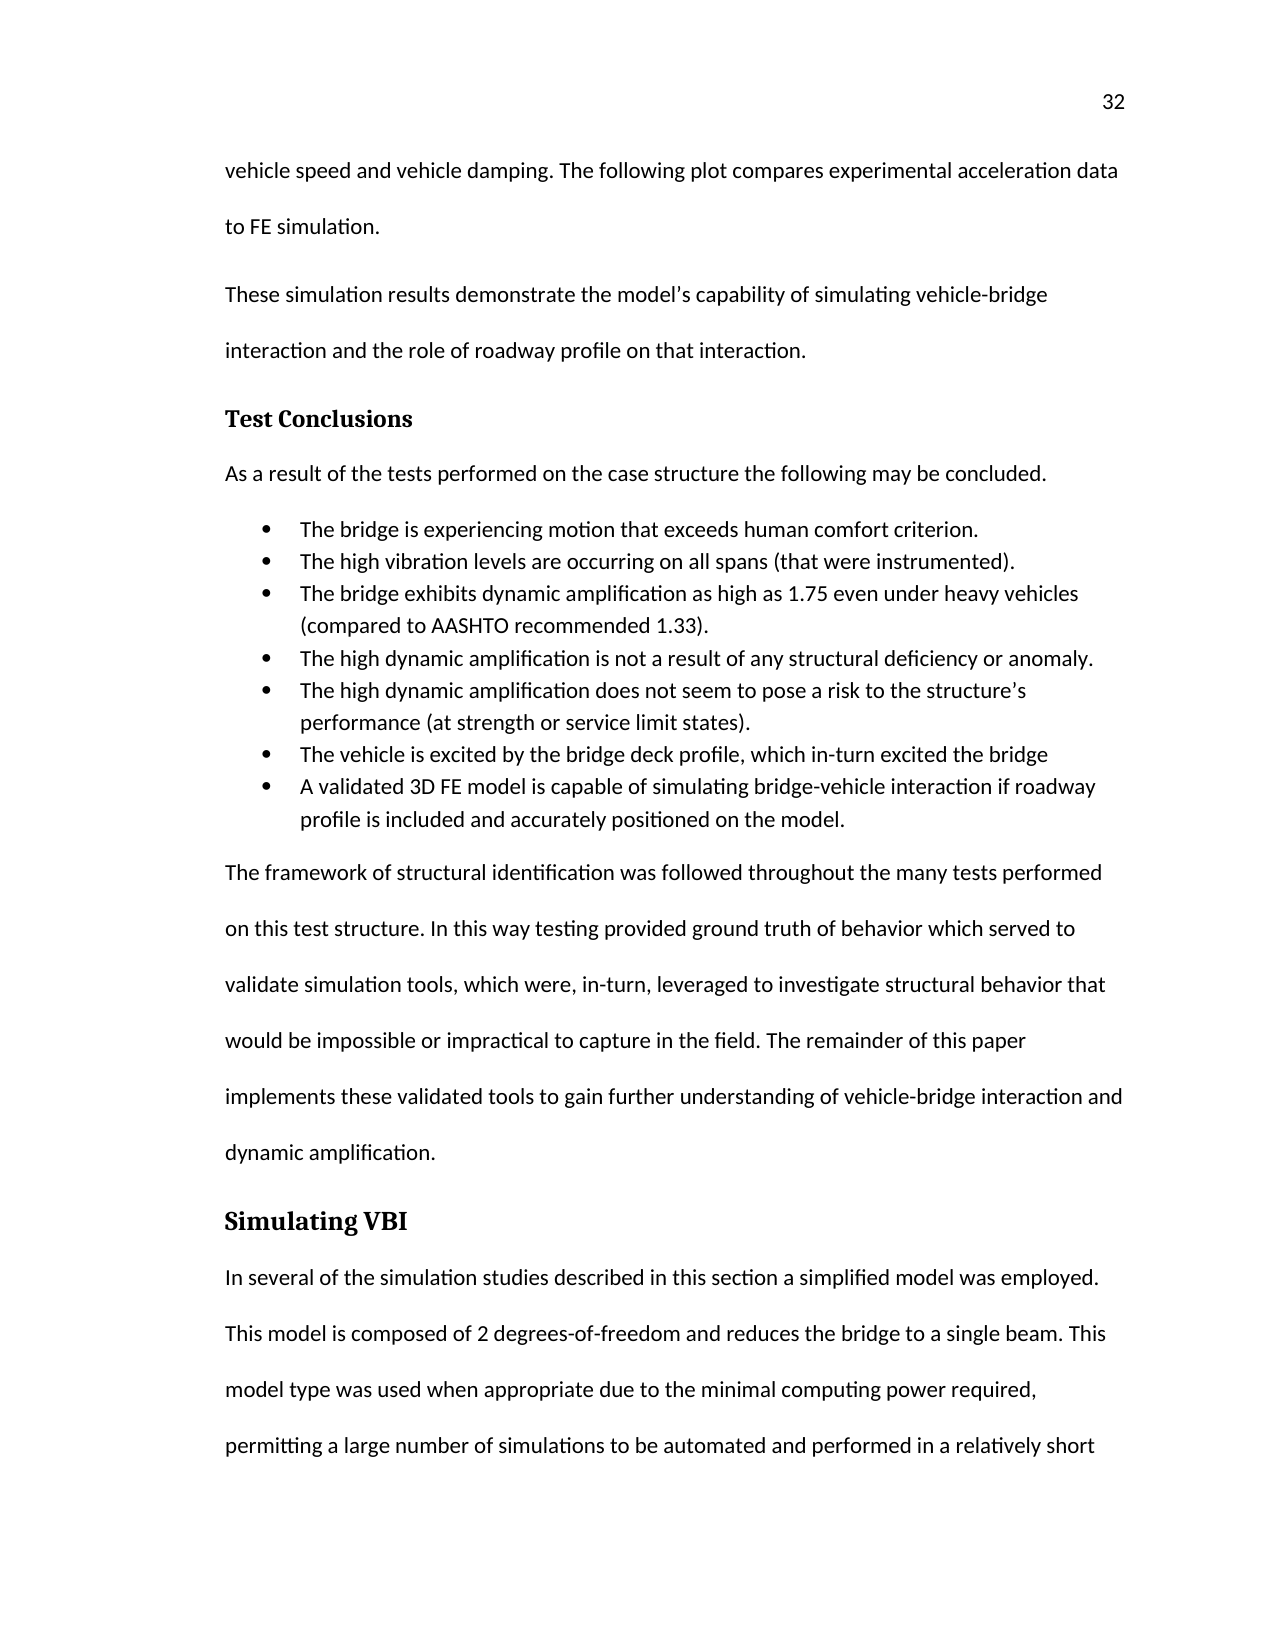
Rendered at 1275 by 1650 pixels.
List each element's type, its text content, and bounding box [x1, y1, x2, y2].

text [225, 1263, 1125, 1459]
subtitle Simulating VBI [225, 1206, 1125, 1238]
list The high dynamic amplification does not seem to pose a risk to the structure’s performance (at strength or service limit states). [262, 676, 1125, 736]
text As a result of the tests performed on the case structure the following may be concluded. [225, 459, 1125, 487]
list The high vibration levels are occurring on all spans (that were instrumented). [262, 547, 1125, 575]
text The framework of structural identification was followed throughout the many tests performed on this test structure. In this way testing provided ground truth of behavior which served to validate simulation tools, which were, in-turn, leveraged to investigate structural behavior that would be impossible or impractical to capture in the field. The remainder of this paper implements these validated tools to gain further understanding of vehicle-bridge interaction and dynamic amplification. [225, 858, 1125, 1166]
list The bridge is experiencing motion that exceeds human comfort criterion. [262, 515, 1125, 543]
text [225, 156, 1125, 240]
list The vehicle is excited by the bridge deck profile, which in-turn excited the bridge [262, 740, 1125, 768]
text These simulation results demonstrate the model’s capability of simulating vehicle-bridge interaction and the role of roadway profile on that interaction. [225, 281, 1125, 365]
list The high dynamic amplification is not a result of any structural deficiency or anomaly. [262, 644, 1125, 672]
list A validated 3D FE model is capable of simulating bridge-vehicle interaction if roadway profile is included and accurately positioned on the model. [262, 772, 1125, 833]
list The bridge exhibits dynamic amplification as high as 1.75 even under heavy vehicles (compared to AASHTO recommended 1.33). [262, 579, 1125, 639]
subtitle Test Conclusions [225, 405, 1125, 434]
